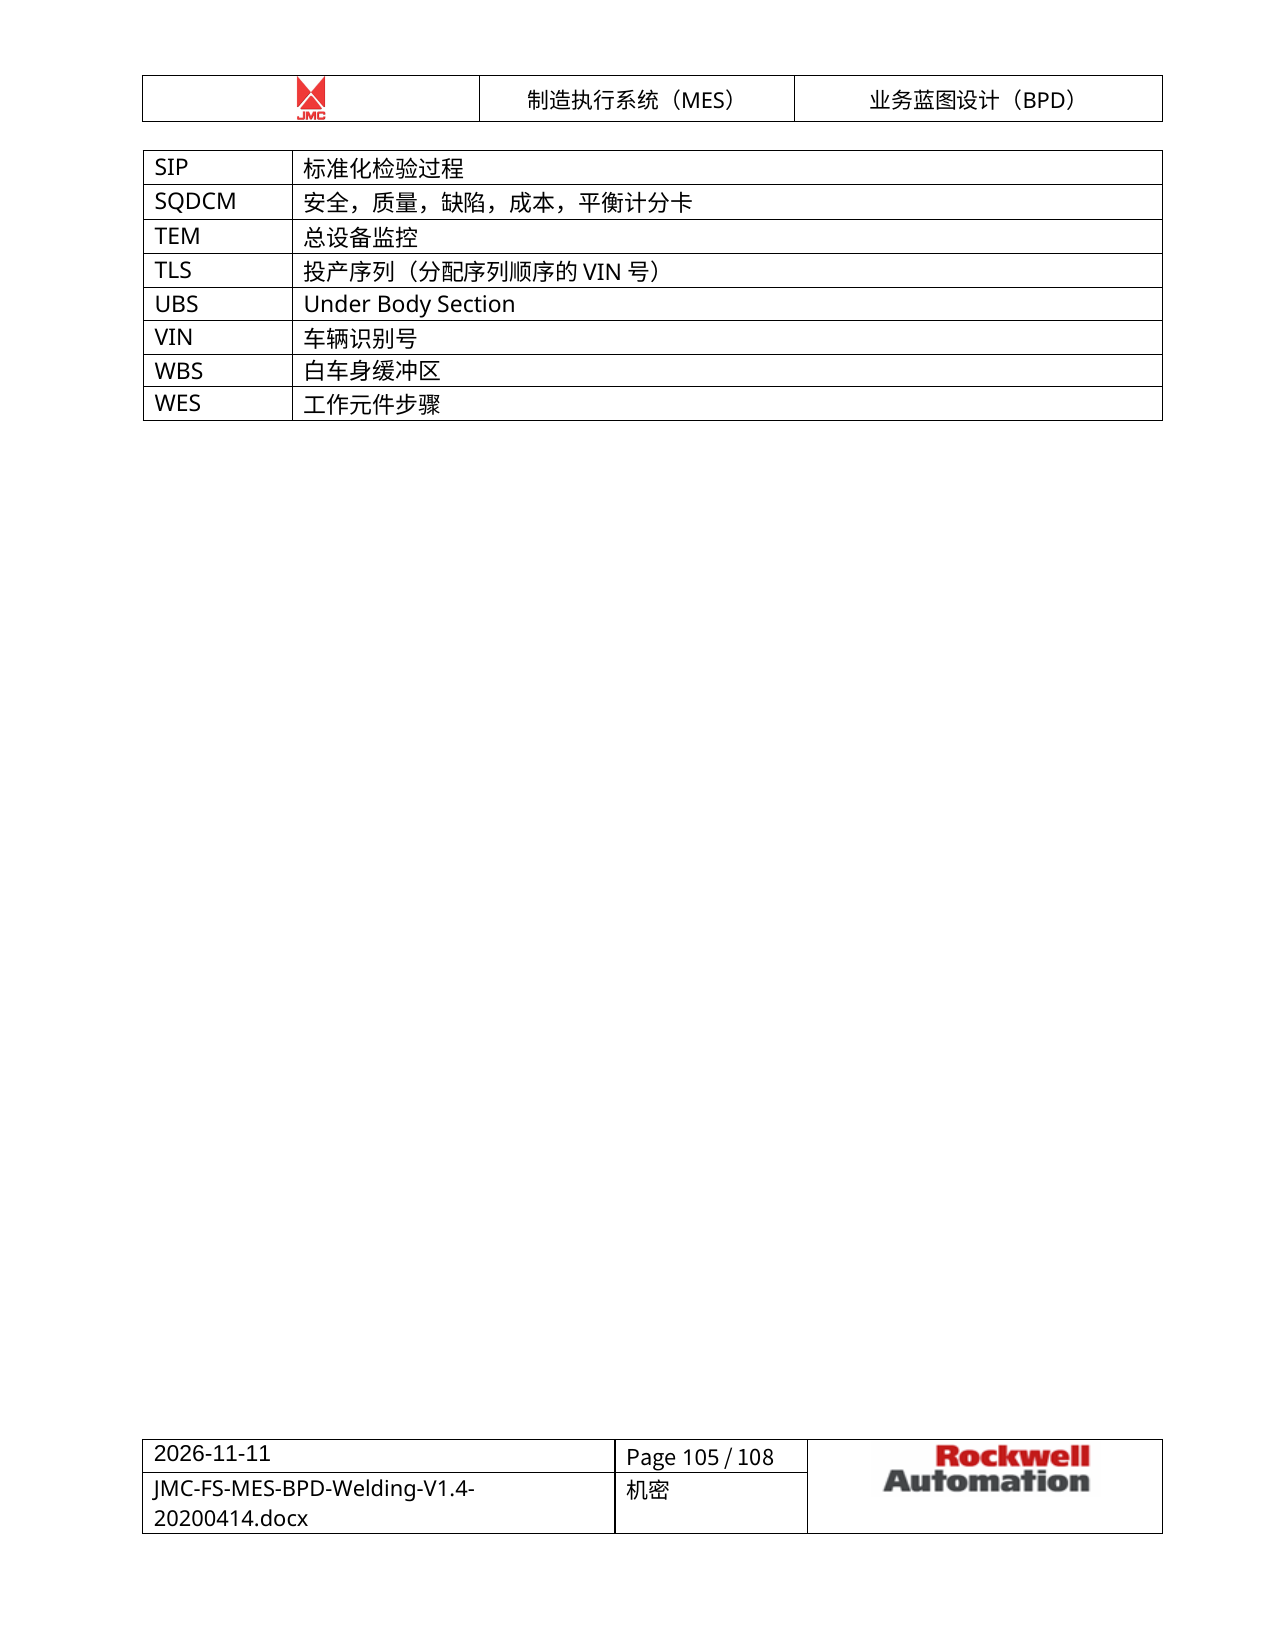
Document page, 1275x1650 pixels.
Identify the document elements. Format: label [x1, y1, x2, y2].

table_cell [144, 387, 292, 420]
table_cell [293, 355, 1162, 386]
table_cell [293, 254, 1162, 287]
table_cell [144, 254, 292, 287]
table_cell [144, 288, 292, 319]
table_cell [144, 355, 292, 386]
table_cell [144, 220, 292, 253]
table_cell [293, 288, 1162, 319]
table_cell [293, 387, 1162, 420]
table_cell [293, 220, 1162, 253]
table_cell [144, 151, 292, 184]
picture [868, 1440, 1101, 1497]
picture [296, 76, 326, 121]
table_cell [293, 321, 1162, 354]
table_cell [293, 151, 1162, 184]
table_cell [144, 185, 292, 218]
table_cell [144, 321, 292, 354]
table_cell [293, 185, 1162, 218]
